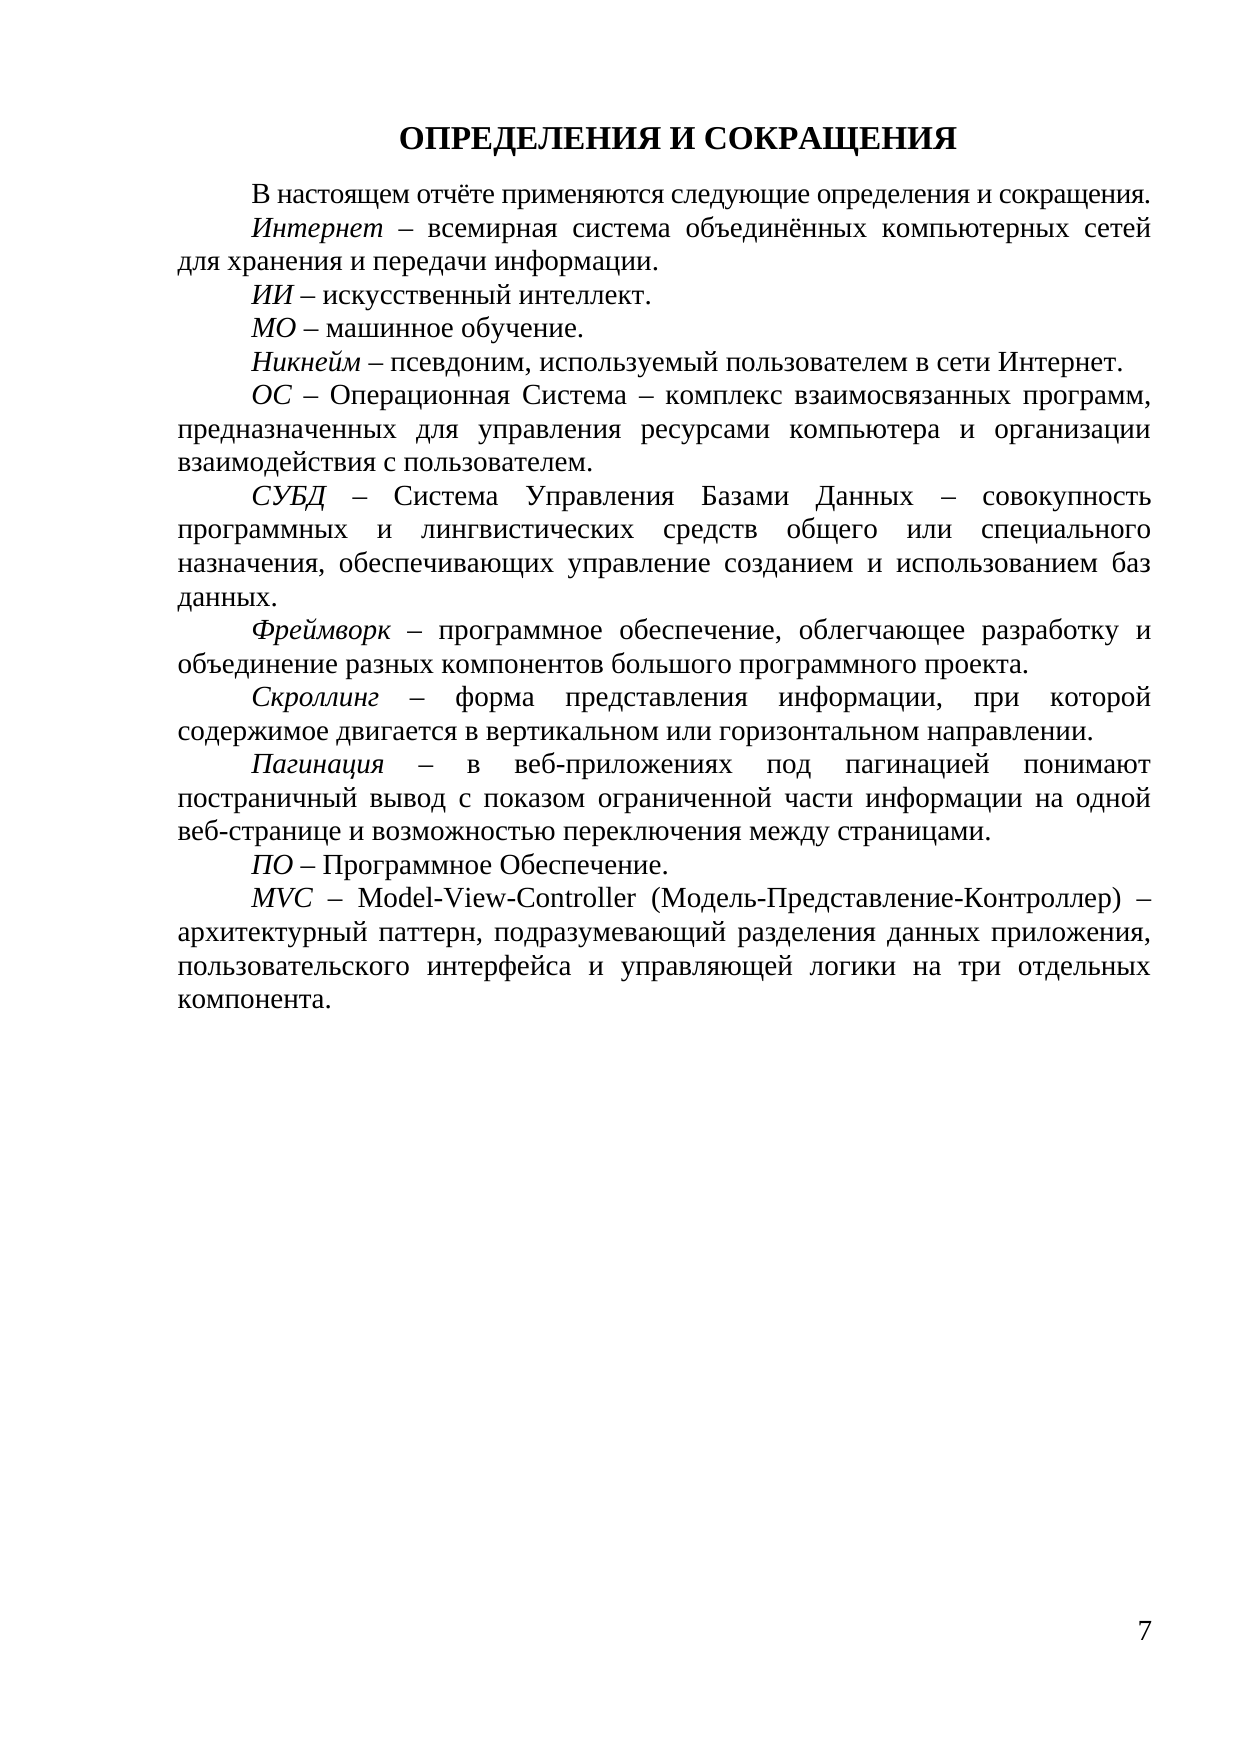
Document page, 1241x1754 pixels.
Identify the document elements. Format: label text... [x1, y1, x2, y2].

text Никнейм – псевдоним, используемый пользователем в сети Интернет. [177, 344, 1152, 377]
text СУБД – Система Управления Базами Данных – совокупность программных и лингвистических средств общего или специального назначения, обеспечивающих управление созданием и использованием баз данных. [177, 478, 1152, 612]
text ОПРЕДЕЛЕНИЯ И СОКРАЩЕНИЯ [177, 118, 1152, 156]
text ПО – Программное Обеспечение. [177, 847, 1152, 881]
text В настоящем отчёте применяются следующие определения и сокращения. [177, 176, 1152, 210]
text Фреймворк – программное обеспечение, облегчающее разработку и объединение разных компонентов большого программного проекта. [177, 612, 1152, 679]
text MVC – Model-View-Controller (Модель-Представление-Контроллер) – архитектурный паттерн, подразумевающий разделения данных приложения, пользовательского интерфейса и управляющей логики на три отдельных компонента. [177, 881, 1152, 1015]
text Пагинация – в веб-приложениях под пагинацией понимают постраничный вывод с показом ограниченной части информации на одной веб-странице и возможностью переключения между страницами. [177, 746, 1152, 847]
text МО – машинное обучение. [177, 310, 1152, 344]
text ИИ – искусственный интеллект. [177, 277, 1152, 310]
text OC – Операционная Система – комплекс взаимосвязанных программ, предназначенных для управления ресурсами компьютера и организации взаимодействия с пользователем. [177, 377, 1152, 478]
text Скроллинг – форма представления информации, при которой содержимое двигается в вертикальном или горизонтальном направлении. [177, 679, 1152, 746]
text Интернет – всемирная система объединённых компьютерных сетей для хранения и передачи информации. [177, 210, 1152, 277]
